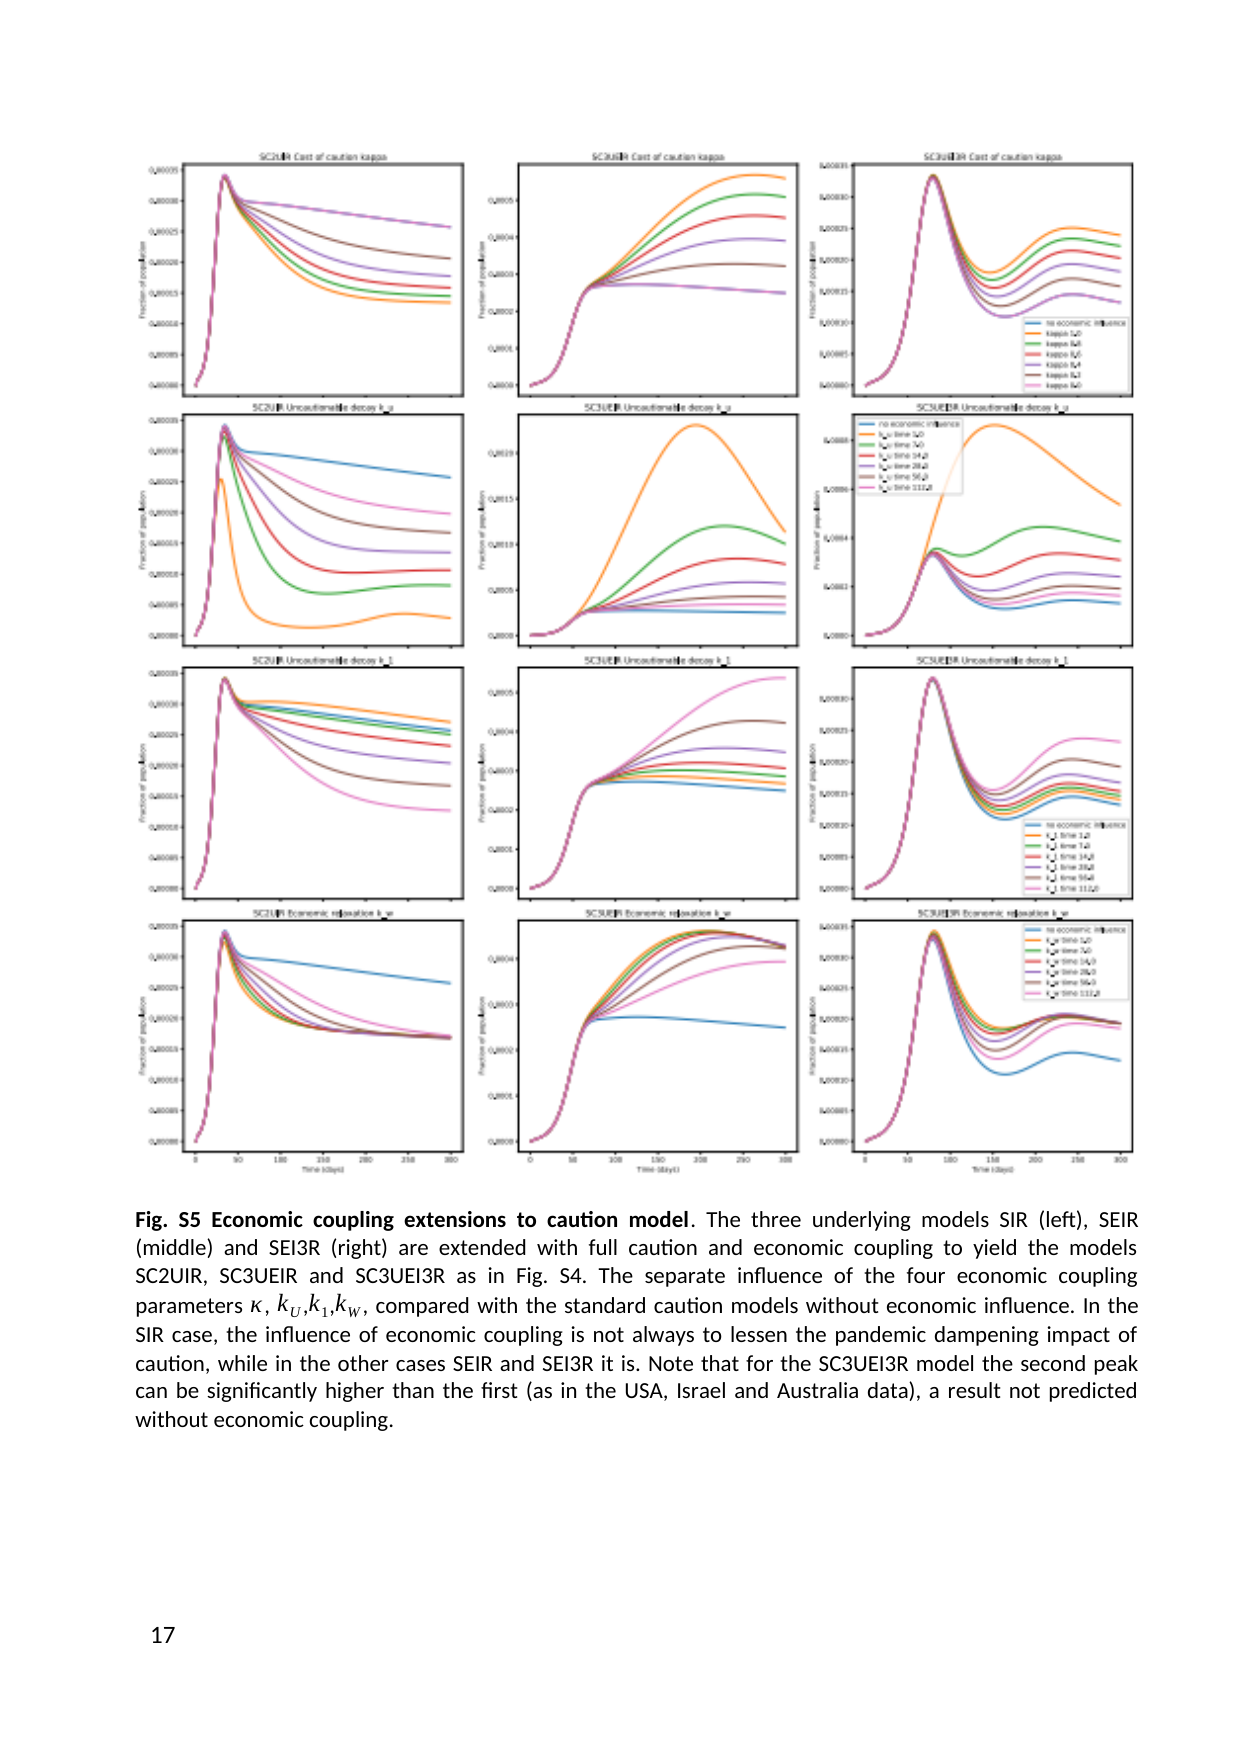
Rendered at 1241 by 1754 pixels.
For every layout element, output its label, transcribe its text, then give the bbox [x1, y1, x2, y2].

text Fig. S5 Economic coupling extensions to caution model. The three underlying models SIR (left), SEIR (middle) and SEI3R (right) are extended with full caution and economic coupling to yield the models SC2UIR, SC3UEIR and SC3UEI3R as in Fig. S4. The separate influence of the four economic coupling parameters , ,,, compared with the standard caution models without economic influence. In the SIR case, the influence of economic coupling is not always to lessen the pandemic dampening impact of caution, while in the other cases SEIR and SEI3R it is. Note that for the SC3UEI3R model the second peak can be significantly higher than the first (as in the USA, Israel and Australia data), a result not predicted without economic coupling. [135, 1205, 1140, 1433]
